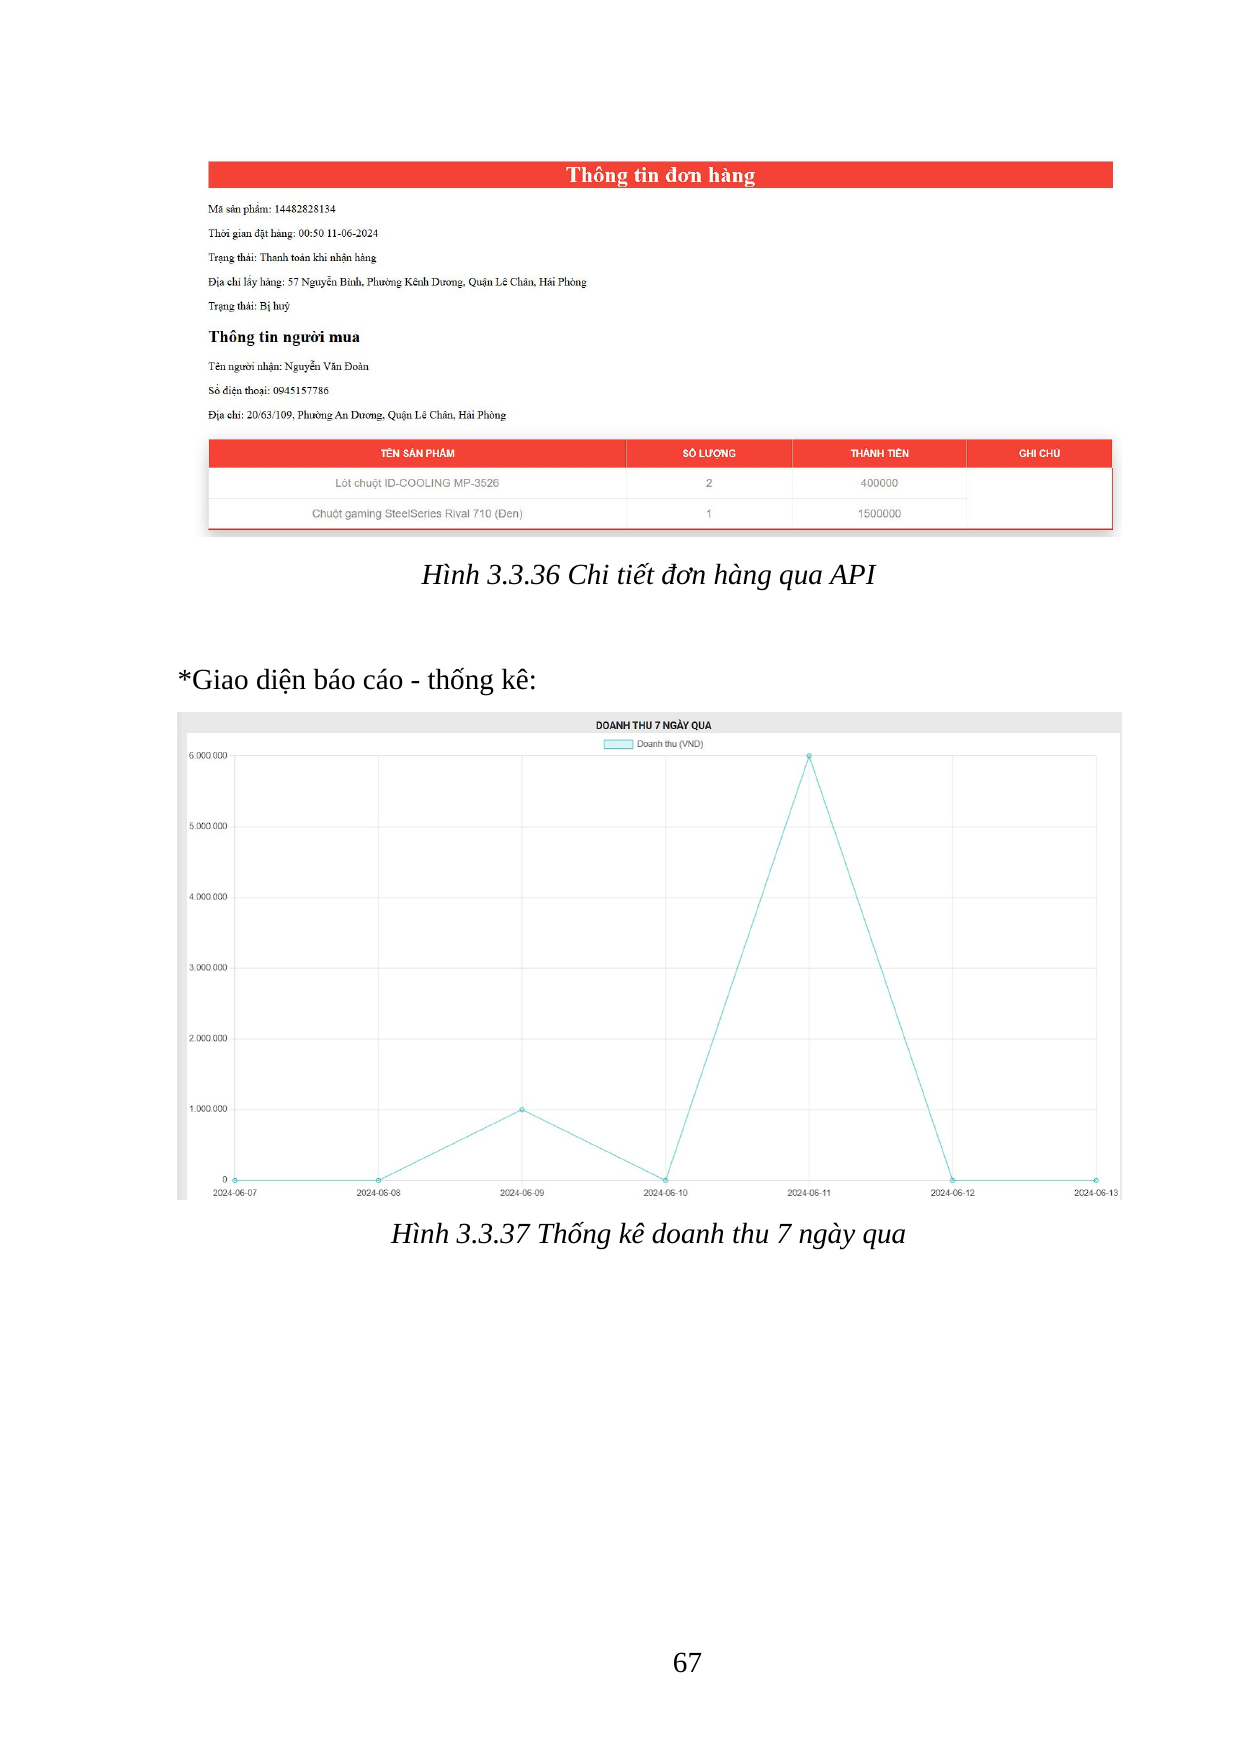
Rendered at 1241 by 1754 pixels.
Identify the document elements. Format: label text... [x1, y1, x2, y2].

picture [177, 712, 1123, 1200]
picture [177, 147, 1123, 537]
text *Giao diện báo cáo - thống kê: [177, 662, 1122, 695]
